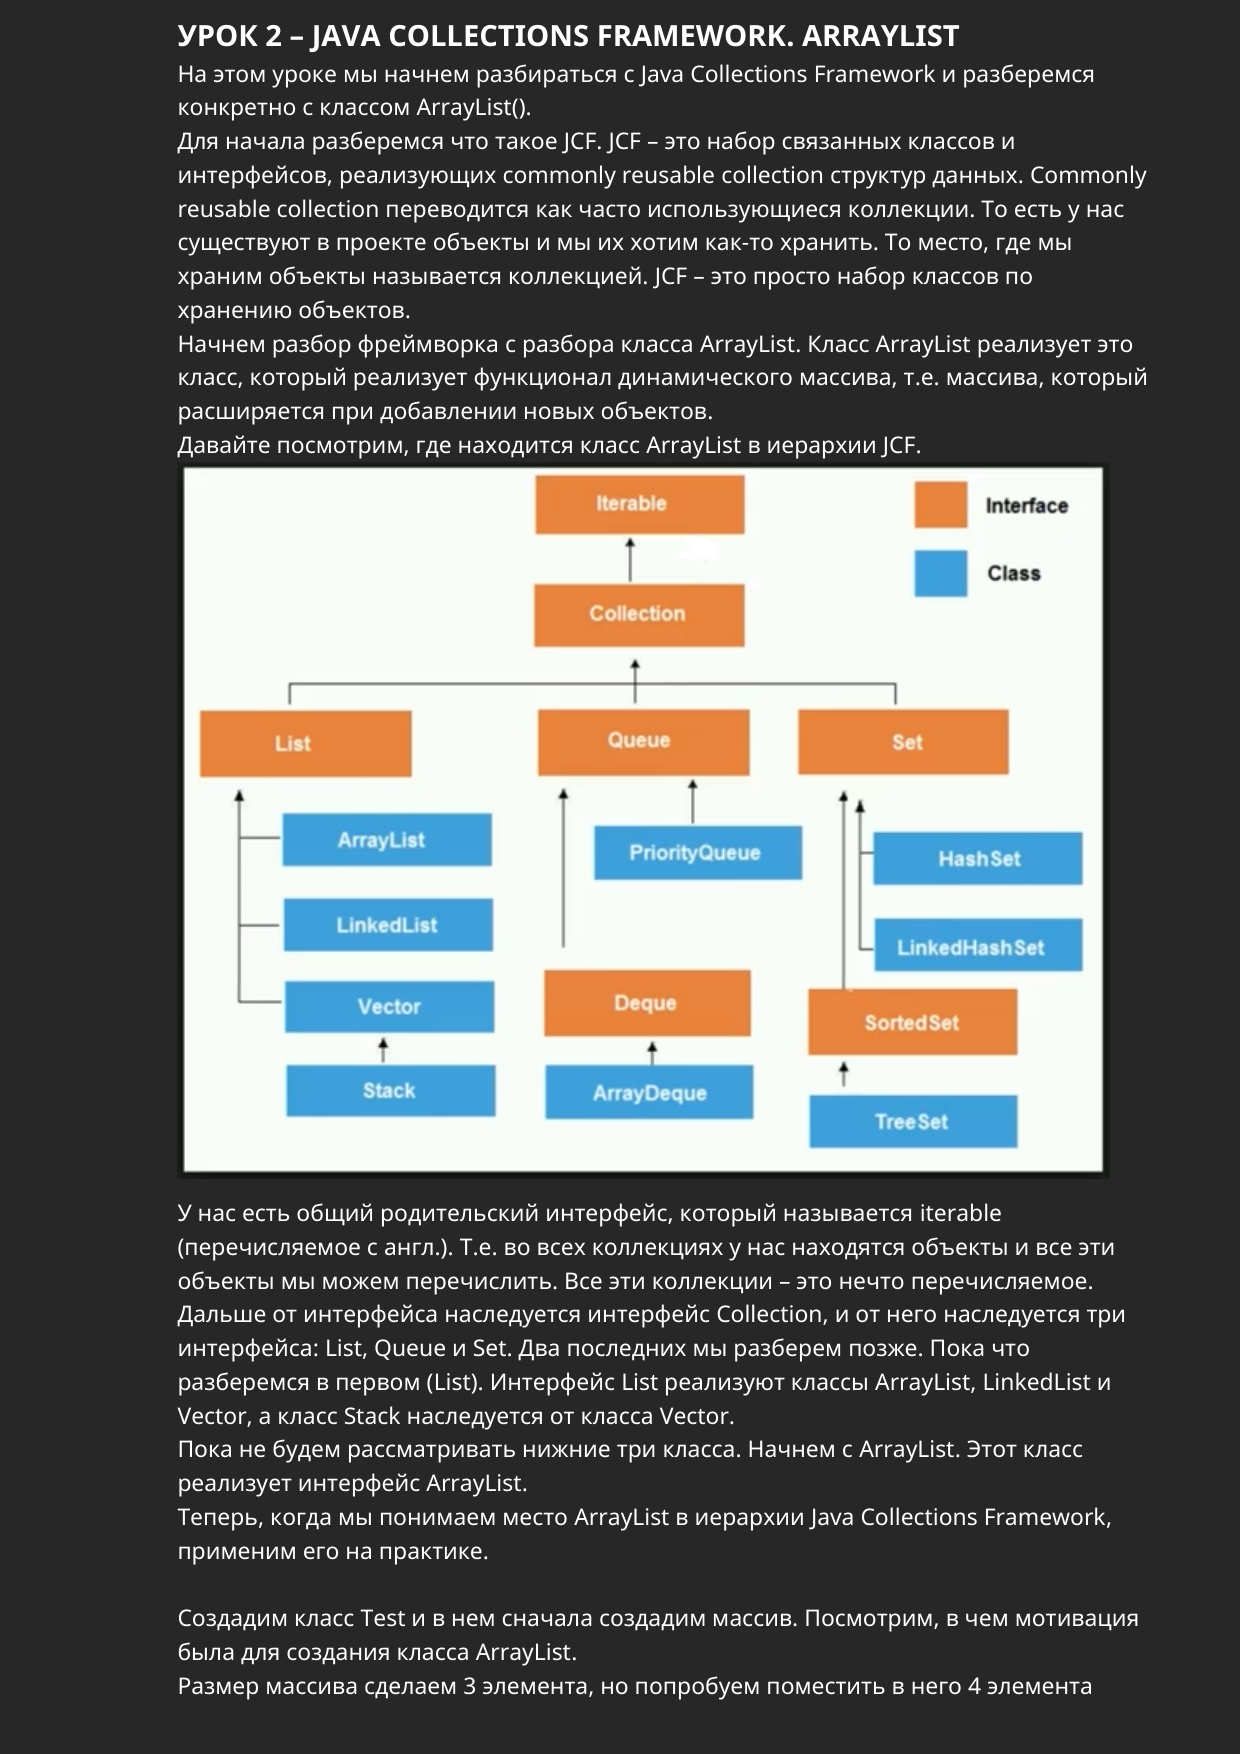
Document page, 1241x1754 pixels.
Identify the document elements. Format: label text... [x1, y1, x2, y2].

text Теперь, когда мы понимаем место ArrayList в иерархии Java Collections Framework, применим его на практике. [177, 1501, 1152, 1566]
text На этом уроке мы начнем разбираться с Java Collections Framework и разберемся конкретно с классом ArrayList(). [177, 58, 1152, 123]
text Дальше от интерфейса наследуется интерфейс Collection, и от него наследуется три интерфейса: List, Queue и Set. Два последних мы разберем позже. Пока что разберемся в первом (List). Интерфейс List реализуют классы ArrayList, LinkedList и Vector, а класс Stack наследуется от класса Vector. [177, 1298, 1152, 1431]
text Давайте посмотрим, где находится класс ArrayList в иерархии JCF. [177, 429, 1152, 460]
text Пока не будем рассматривать нижние три класса. Начнем с ArrayList. Этот класс реализует интерфейс ArrayList. [177, 1433, 1152, 1498]
picture [177, 462, 1110, 1179]
text Начнем разбор фреймворка с разбора класса ArrayList. Класс ArrayList реализует это класс, который реализует функционал динамического массива, т.е. массива, который расширяется при добавлении новых объектов. [177, 328, 1152, 426]
text УРОК 2 – JAVA COLLECTIONS FRAMEWORK. ARRAYLIST [177, 15, 1152, 54]
text У нас есть общий родительский интерфейс, который называется iterable (перечисляемое с англ.). Т.е. во всех коллекциях у нас находятся объекты и все эти объекты мы можем перечислить. Все эти коллекции – это нечто перечисляемое. [177, 1197, 1152, 1296]
text Для начала разберемся что такое JCF. JCF – это набор связанных классов и интерфейсов, реализующих commonly reusable collection структур данных. Commonly reusable collection переводится как часто использующиеся коллекции. То есть у нас существуют в проекте объекты и мы их хотим как-то хранить. То место, где мы храним объекты называется коллекцией. JCF – это просто набор классов по хранению объектов. [177, 125, 1152, 325]
text Размер массива сделаем 3 элемента, но попробуем поместить в него 4 элемента [177, 1669, 1152, 1701]
text Создадим класс Test и в нем сначала создадим массив. Посмотрим, в чем мотивация была для создания класса ArrayList. [177, 1602, 1152, 1667]
